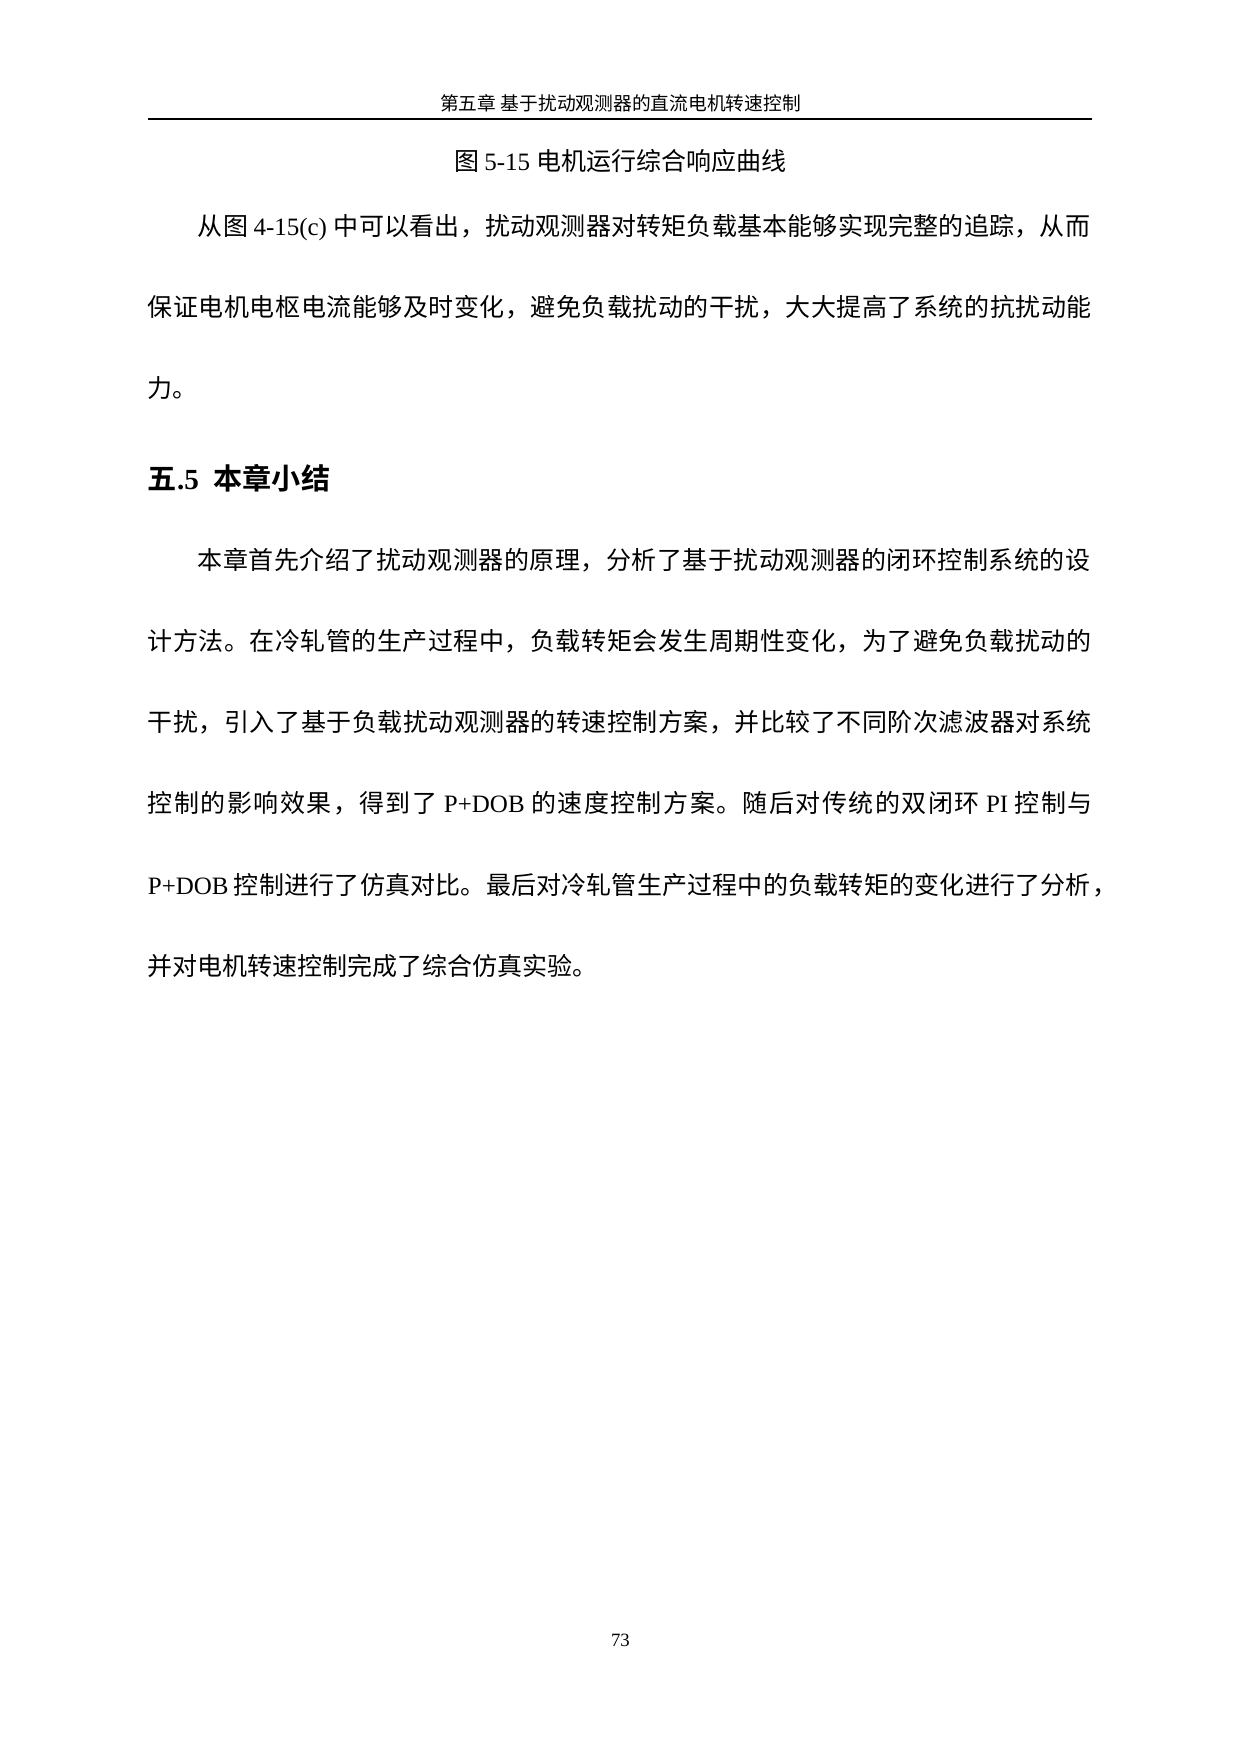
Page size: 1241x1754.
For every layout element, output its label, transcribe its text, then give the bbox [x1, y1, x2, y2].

text 图5-15 电机运行综合响应曲线 [148, 127, 1092, 192]
text 本章首先介绍了扰动观测器的原理，分析了基于扰动观测器的闭环控制系统的设计方法。在冷轧管的生产过程中，负载转矩会发生周期性变化，为了避免负载扰动的干扰，引入了基于负载扰动观测器的转速控制方案，并比较了不同阶次滤波器对系统控制的影响效果，得到了P+DOB的速度控制方案。随后对传统的双闭环PI控制与P+DOB控制进行了仿真对比。最后对冷轧管生产过程中的负载转矩的变化进行了分析，并对电机转速控制完成了综合仿真实验。 [148, 526, 1092, 997]
subtitle 本章小结 [148, 444, 1092, 509]
text 从图4-15(c) 中可以看出，扰动观测器对转矩负载基本能够实现完整的追踪，从而保证电机电枢电流能够及时变化，避免负载扰动的干扰，大大提高了系统的抗扰动能力。 [148, 192, 1092, 419]
